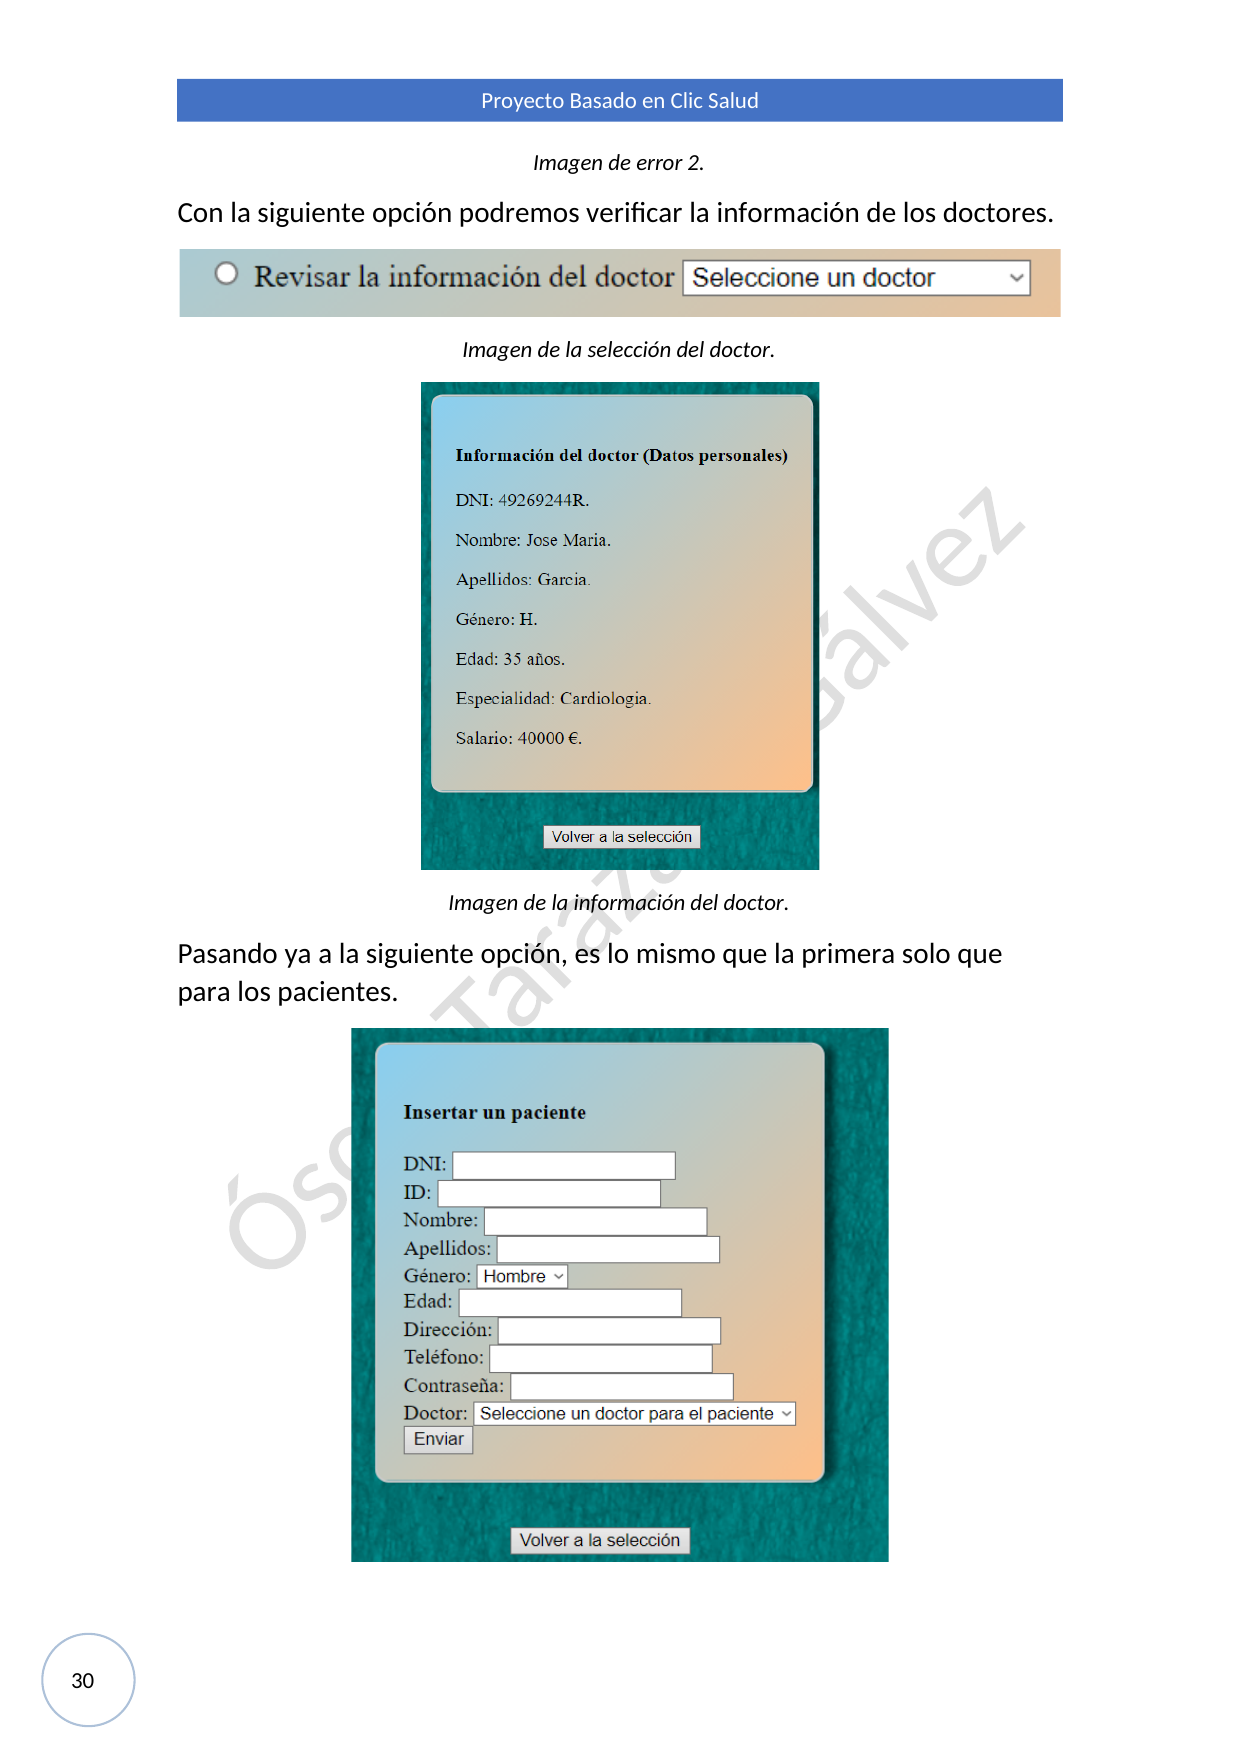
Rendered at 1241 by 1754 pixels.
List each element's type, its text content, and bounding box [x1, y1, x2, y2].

text Imagen de error 2. [177, 148, 1063, 176]
text Con la siguiente opción podremos verificar la información de los doctores. [177, 194, 1063, 230]
picture [179, 249, 1061, 317]
picture [351, 1028, 889, 1562]
text Imagen de la información del doctor. [177, 888, 1063, 916]
text Pasando ya a la siguiente opción, es lo mismo que la primera solo que para los pacientes. [177, 935, 1063, 1009]
picture [421, 382, 820, 870]
text Imagen de la selección del doctor. [177, 336, 1063, 364]
